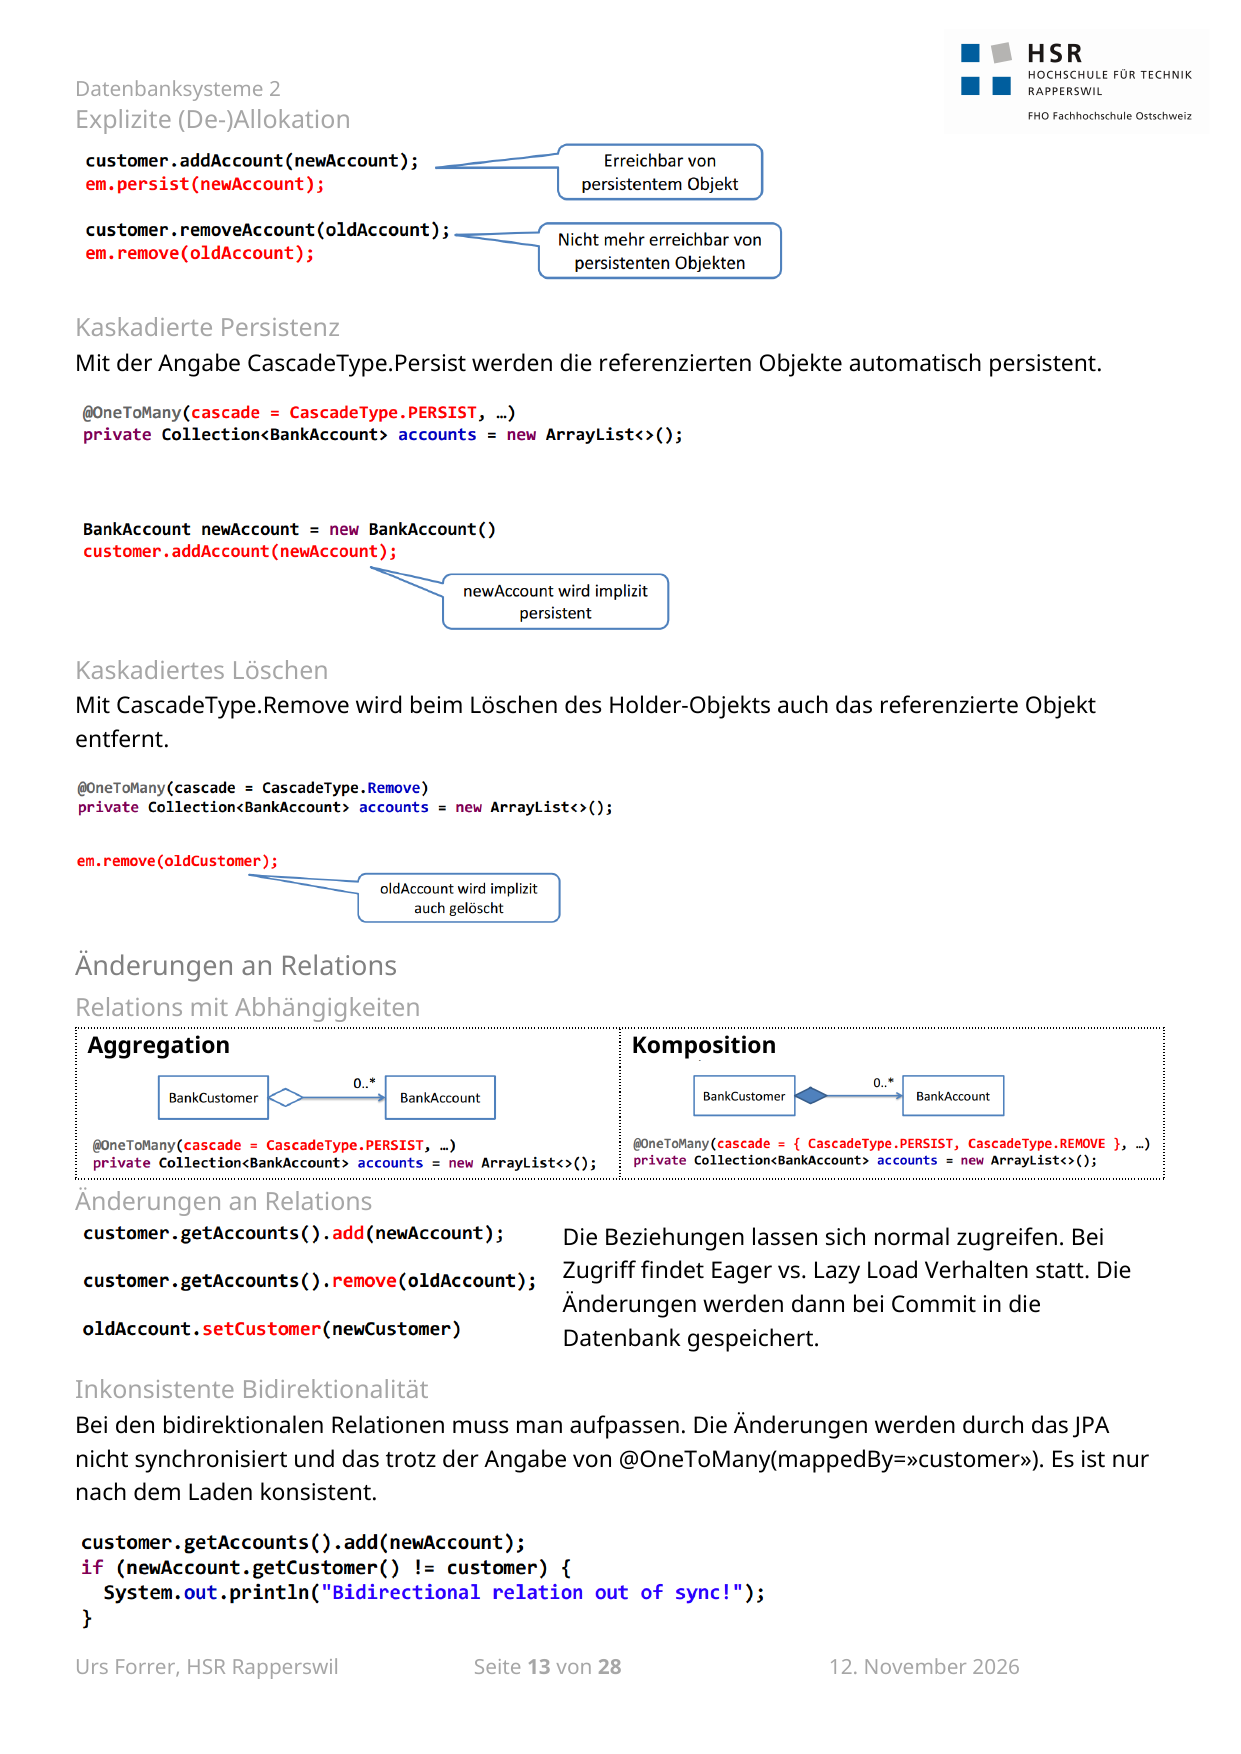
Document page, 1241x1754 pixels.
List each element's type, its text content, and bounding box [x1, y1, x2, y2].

text Mit CascadeType.Remove wird beim Löschen des Holder-Objekts auch das referenzierte Objekt entfernt. [75, 689, 1165, 754]
picture [631, 1060, 1153, 1169]
subtitle Relations mit Abhängigkeiten [75, 990, 1165, 1024]
text Bei den bidirektionalen Relationen muss man aufpassen. Die Änderungen werden durch das JPA nicht synchronisiert und das trotz der Angabe von @OneToMany(mappedBy=»customer»). Es ist nur nach dem Laden konsistent. [75, 1409, 1165, 1508]
table_header Komposition [620, 1027, 1164, 1177]
picture [75, 1220, 544, 1339]
subtitle Inkonsistente Bidirektionalität [75, 1372, 1165, 1406]
subtitle Kaskadierte Persistenz [75, 310, 1165, 344]
subtitle Explizite (De-)Allokation [75, 102, 1165, 136]
table_header Aggregation [76, 1027, 620, 1177]
text Mit der Angabe CascadeType.Persist werden die referenzierten Objekte automatisch persistent. [75, 347, 1165, 378]
picture [87, 1060, 609, 1178]
picture [75, 397, 694, 634]
picture [943, 29, 1210, 134]
subtitle Änderungen an Relations [75, 1184, 1165, 1218]
picture [75, 138, 791, 291]
subtitle Kaskadiertes Löschen [75, 653, 1165, 687]
picture [75, 773, 619, 927]
picture [75, 1526, 783, 1641]
subtitle Änderungen an Relations [75, 946, 1165, 983]
